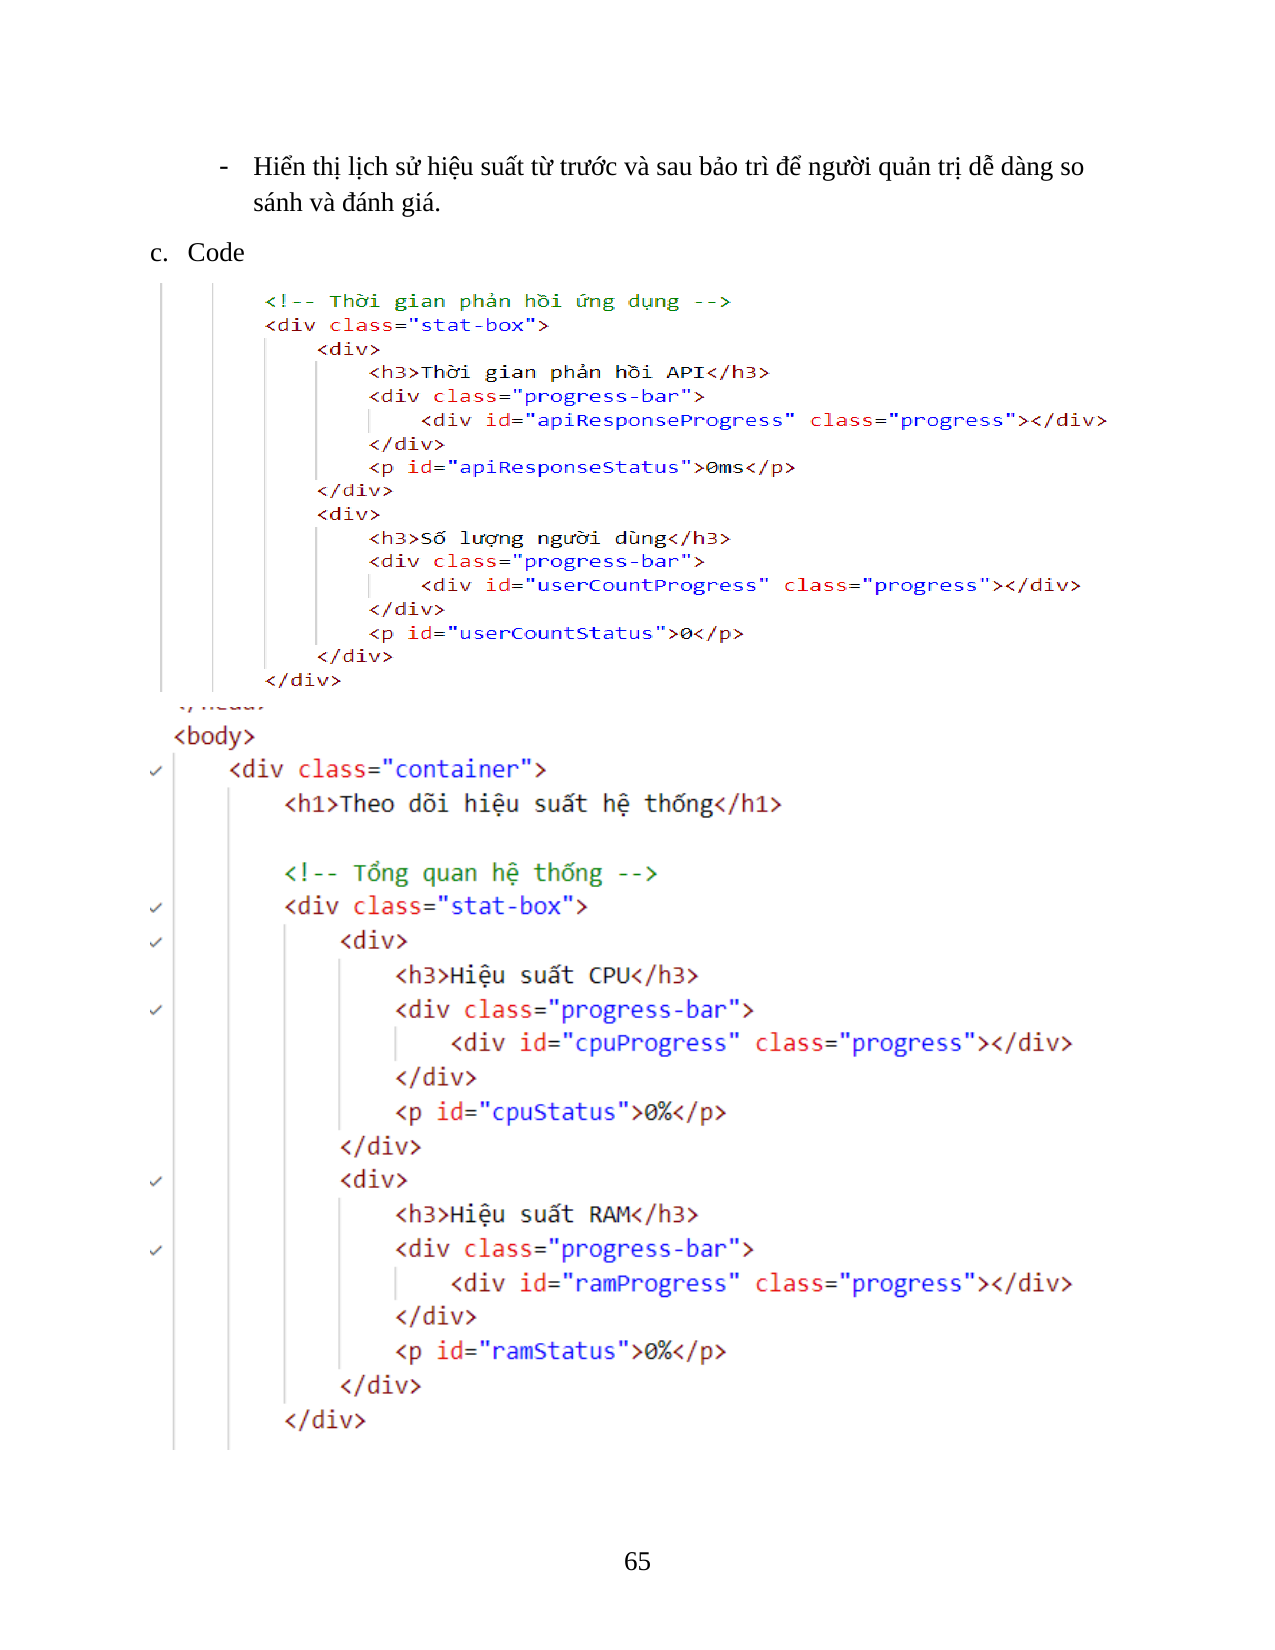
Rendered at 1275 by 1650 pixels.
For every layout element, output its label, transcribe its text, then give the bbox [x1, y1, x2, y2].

text Code [150, 236, 1125, 267]
picture [150, 707, 1125, 1450]
list Hiển thị lịch sử hiệu suất từ trước và sau bảo trì để người quản trị dễ dàng so sánh và đánh giá. [216, 150, 1125, 217]
picture [150, 283, 1125, 692]
